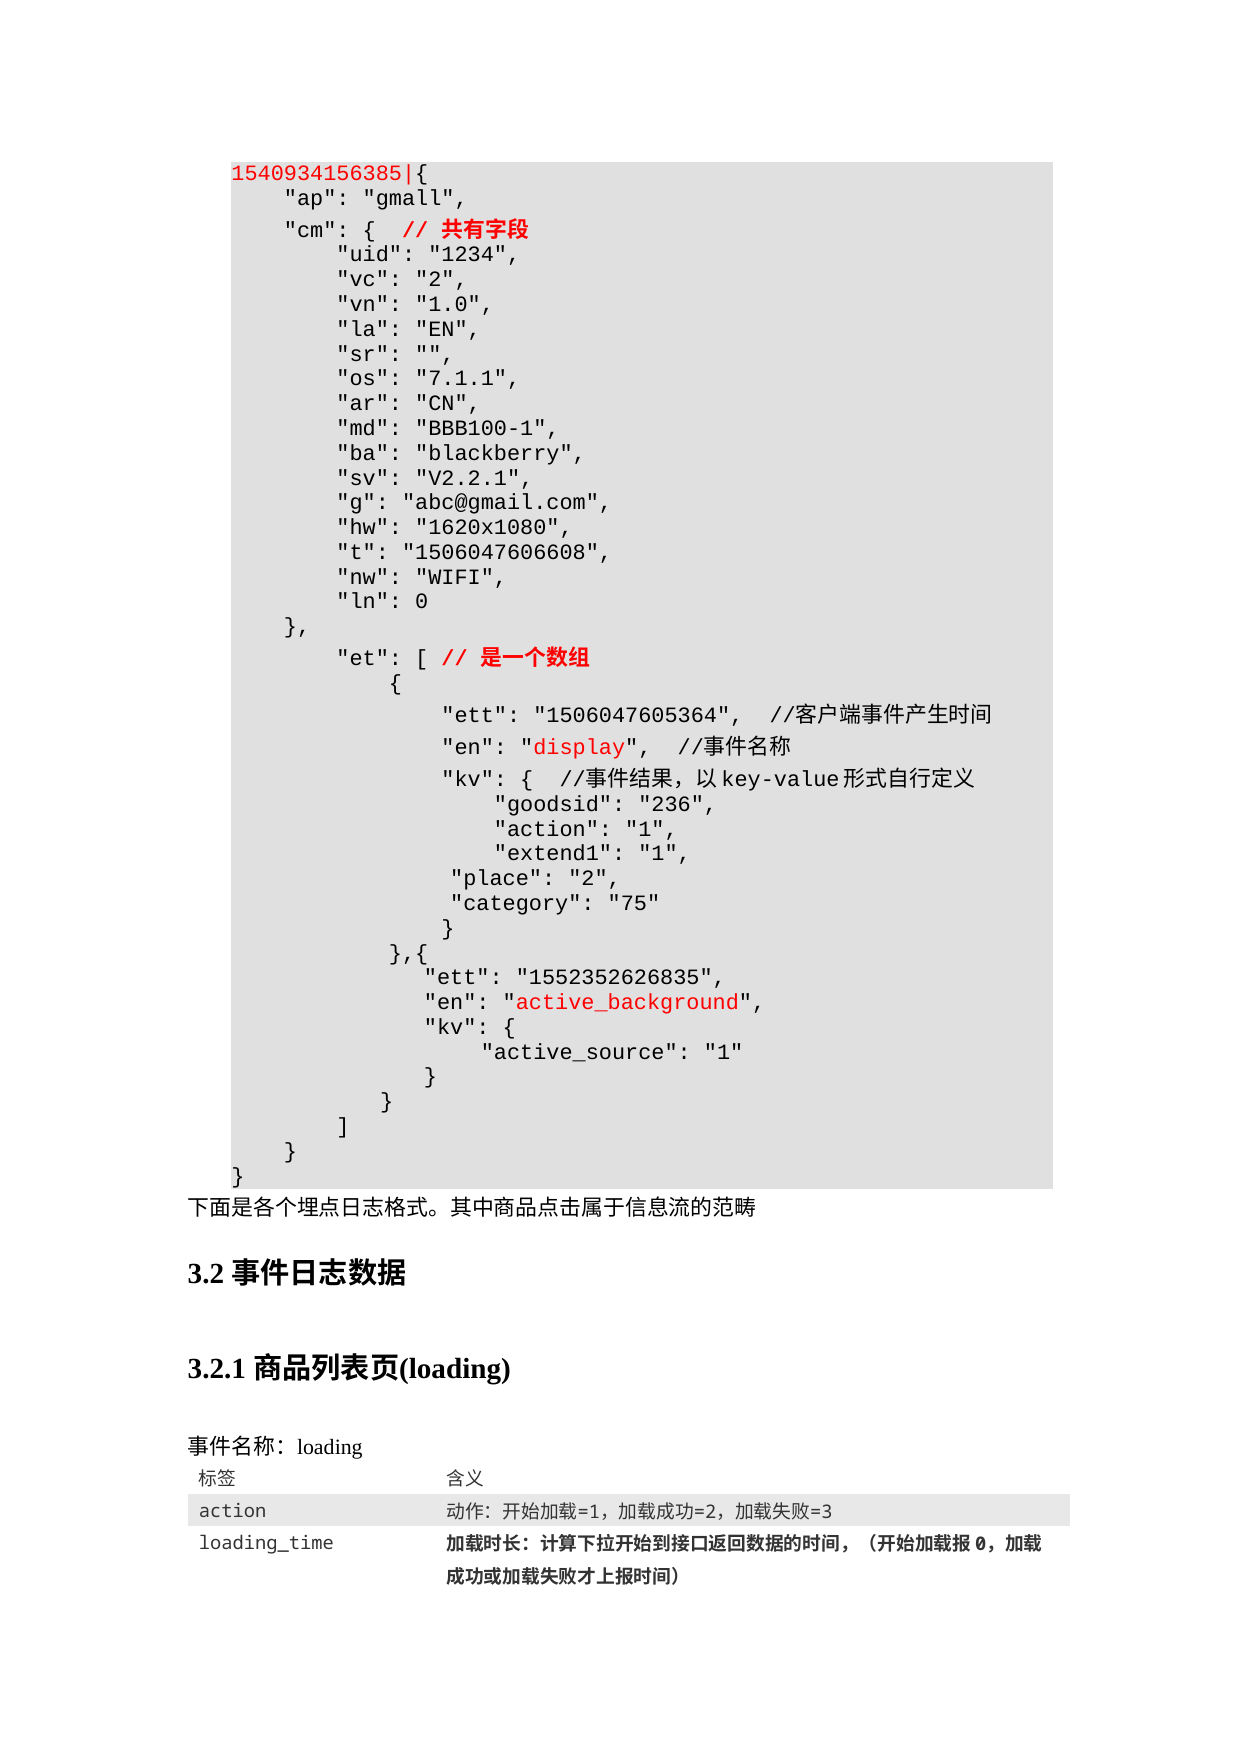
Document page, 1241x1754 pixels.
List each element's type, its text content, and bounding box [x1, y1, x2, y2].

text "action": "1", [231, 818, 1053, 842]
text "en": "active_background", [231, 991, 1053, 1016]
text "la": "EN", [231, 318, 1053, 343]
text 事件名称：loading [187, 1429, 1053, 1461]
text "cm": { // 共有字段 [231, 212, 1053, 243]
text ] [231, 1115, 1053, 1140]
text "goodsid": "236", [231, 793, 1053, 818]
table_header 含义 [435, 1461, 1070, 1494]
text "vc": "2", [231, 268, 1053, 293]
text "kv": { //事件结果，以key-value形式自行定义 [231, 761, 1053, 793]
subtitle 3.2 事件日志数据 [187, 1238, 1053, 1303]
text } [231, 1066, 1053, 1090]
text "sv": "V2.2.1", [231, 467, 1053, 491]
table_cell action [188, 1494, 435, 1526]
text 1540934156385|{ [231, 162, 1053, 187]
text }, [231, 615, 1053, 640]
text "category": "75" [231, 892, 1053, 917]
text } [231, 1090, 1053, 1115]
text "extend1": "1", [231, 842, 1053, 867]
text } [231, 917, 1053, 942]
text "ap": "gmall", [231, 187, 1053, 212]
text "et": [ // 是一个数组 [231, 640, 1053, 672]
text "t": "1506047606608", [231, 541, 1053, 566]
text "ar": "CN", [231, 392, 1053, 417]
text } [231, 1165, 1053, 1189]
text "nw": "WIFI", [231, 566, 1053, 591]
text "g": "abc@gmail.com", [231, 491, 1053, 516]
text } [231, 1140, 1053, 1165]
subtitle 3.2.1 商品列表页(loading) [187, 1333, 1053, 1398]
table_header 标签 [188, 1461, 435, 1494]
text "ba": "blackberry", [231, 442, 1053, 467]
text "vn": "1.0", [231, 293, 1053, 318]
table_cell 动作：开始加载=1，加载成功=2，加载失败=3 [435, 1494, 1070, 1526]
text "active_source": "1" [231, 1041, 1053, 1066]
table_cell loading_time [188, 1526, 435, 1591]
text "place": "2", [231, 867, 1053, 892]
text },{ [231, 942, 1053, 966]
text "ett": "1506047605364", //客户端事件产生时间 [231, 697, 1053, 729]
table_cell 加载时长：计算下拉开始到接口返回数据的时间，（开始加载报0，加载成功或加载失败才上报时间） [435, 1526, 1070, 1591]
text "ett": "1552352626835", [231, 966, 1053, 991]
text "sr": "", [231, 343, 1053, 367]
text 下面是各个埋点日志格式。其中商品点击属于信息流的范畴 [187, 1189, 1053, 1222]
text "os": "7.1.1", [231, 367, 1053, 392]
text "uid": "1234", [231, 243, 1053, 268]
text "kv": { [231, 1016, 1053, 1041]
text "ln": 0 [231, 591, 1053, 615]
text "en": "display", //事件名称 [231, 729, 1053, 761]
text "md": "BBB100-1", [231, 417, 1053, 442]
text { [231, 672, 1053, 697]
text "hw": "1620x1080", [231, 516, 1053, 541]
